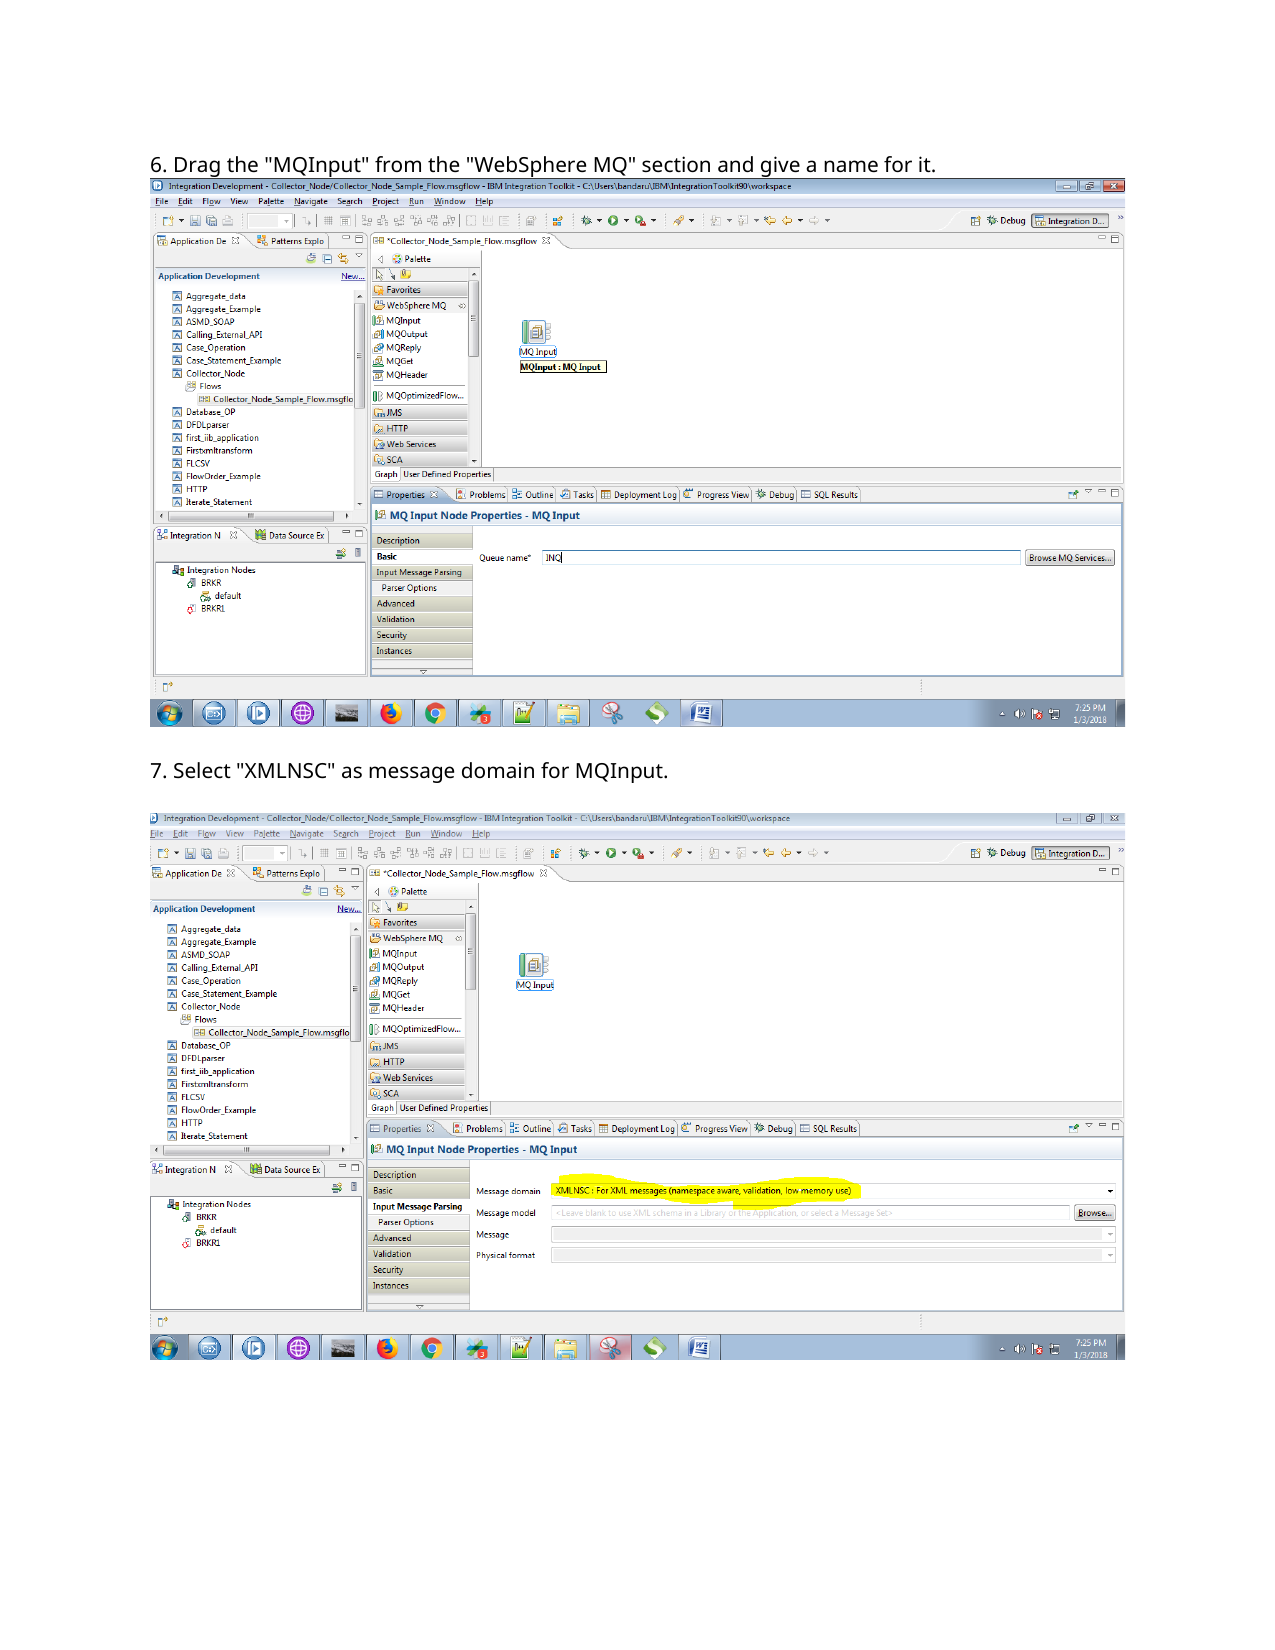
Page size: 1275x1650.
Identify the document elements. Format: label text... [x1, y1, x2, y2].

text 6. Drag the "MQInput" from the "WebSphere MQ" section and give a name for it. [150, 150, 1125, 178]
picture [150, 178, 1125, 727]
text 7. Select "XMLNSC" as message domain for MQInput. [150, 756, 1125, 784]
picture [150, 813, 1125, 1360]
